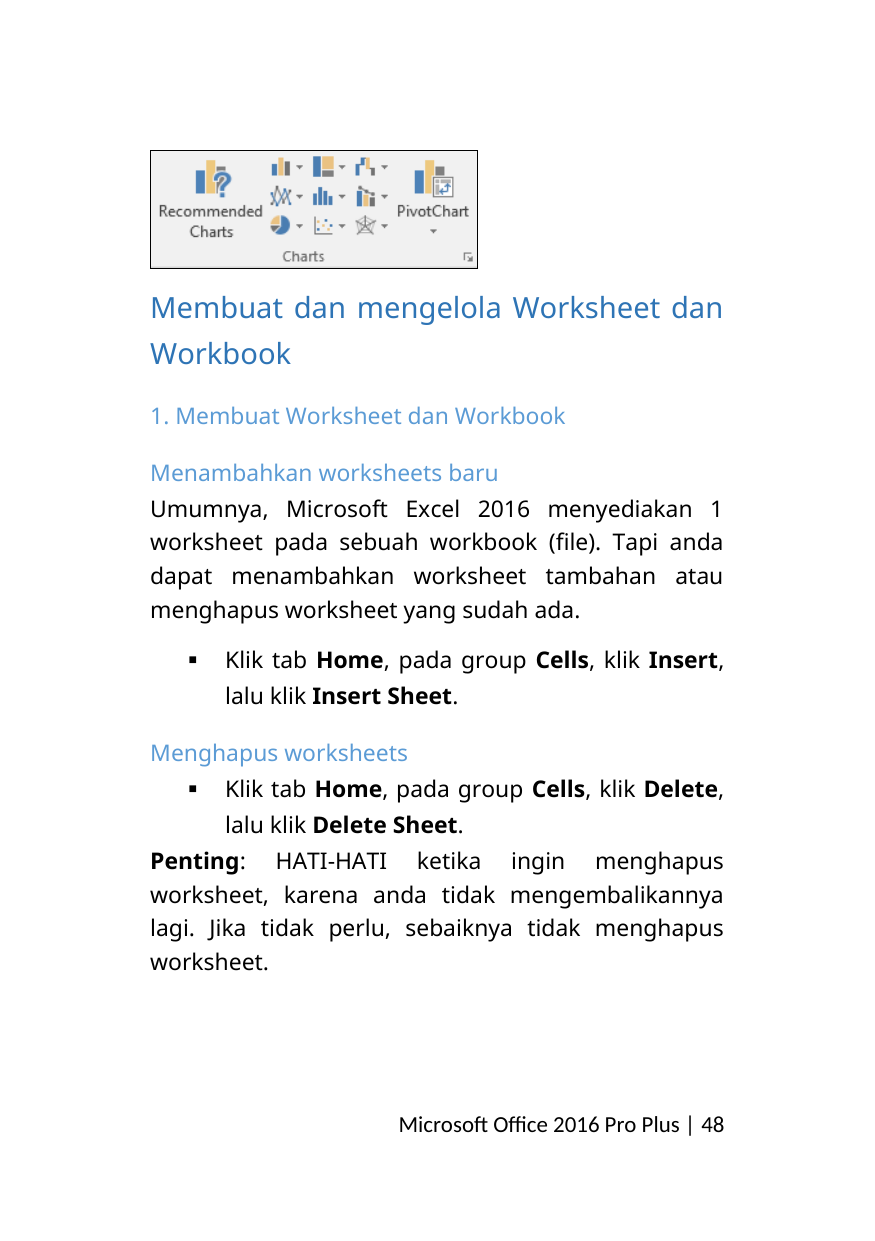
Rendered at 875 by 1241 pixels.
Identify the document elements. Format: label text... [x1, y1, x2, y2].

text Umumnya, Microsoft Excel 2016 menyediakan 1 worksheet pada sebuah workbook (file). Tapi anda dapat menambahkan worksheet tambahan atau menghapus worksheet yang sudah ada. [150, 493, 724, 625]
list Klik tab Home, pada group Cells, klik Delete, lalu klik Delete Sheet. [187, 773, 724, 840]
text Penting: HATI-HATI ketika ingin menghapus worksheet, karena anda tidak mengembalikannya lagi. Jika tidak perlu, sebaiknya tidak menghapus worksheet. [150, 845, 724, 977]
text Menambahkan worksheets baru [150, 457, 724, 488]
text Menghapus worksheets [150, 737, 724, 768]
list Klik tab Home, pada group Cells, klik Insert, lalu klik Insert Sheet. [187, 644, 724, 711]
text Membuat dan mengelola Worksheet dan Workbook [150, 288, 724, 373]
text 1. Membuat Worksheet dan Workbook [150, 400, 724, 431]
